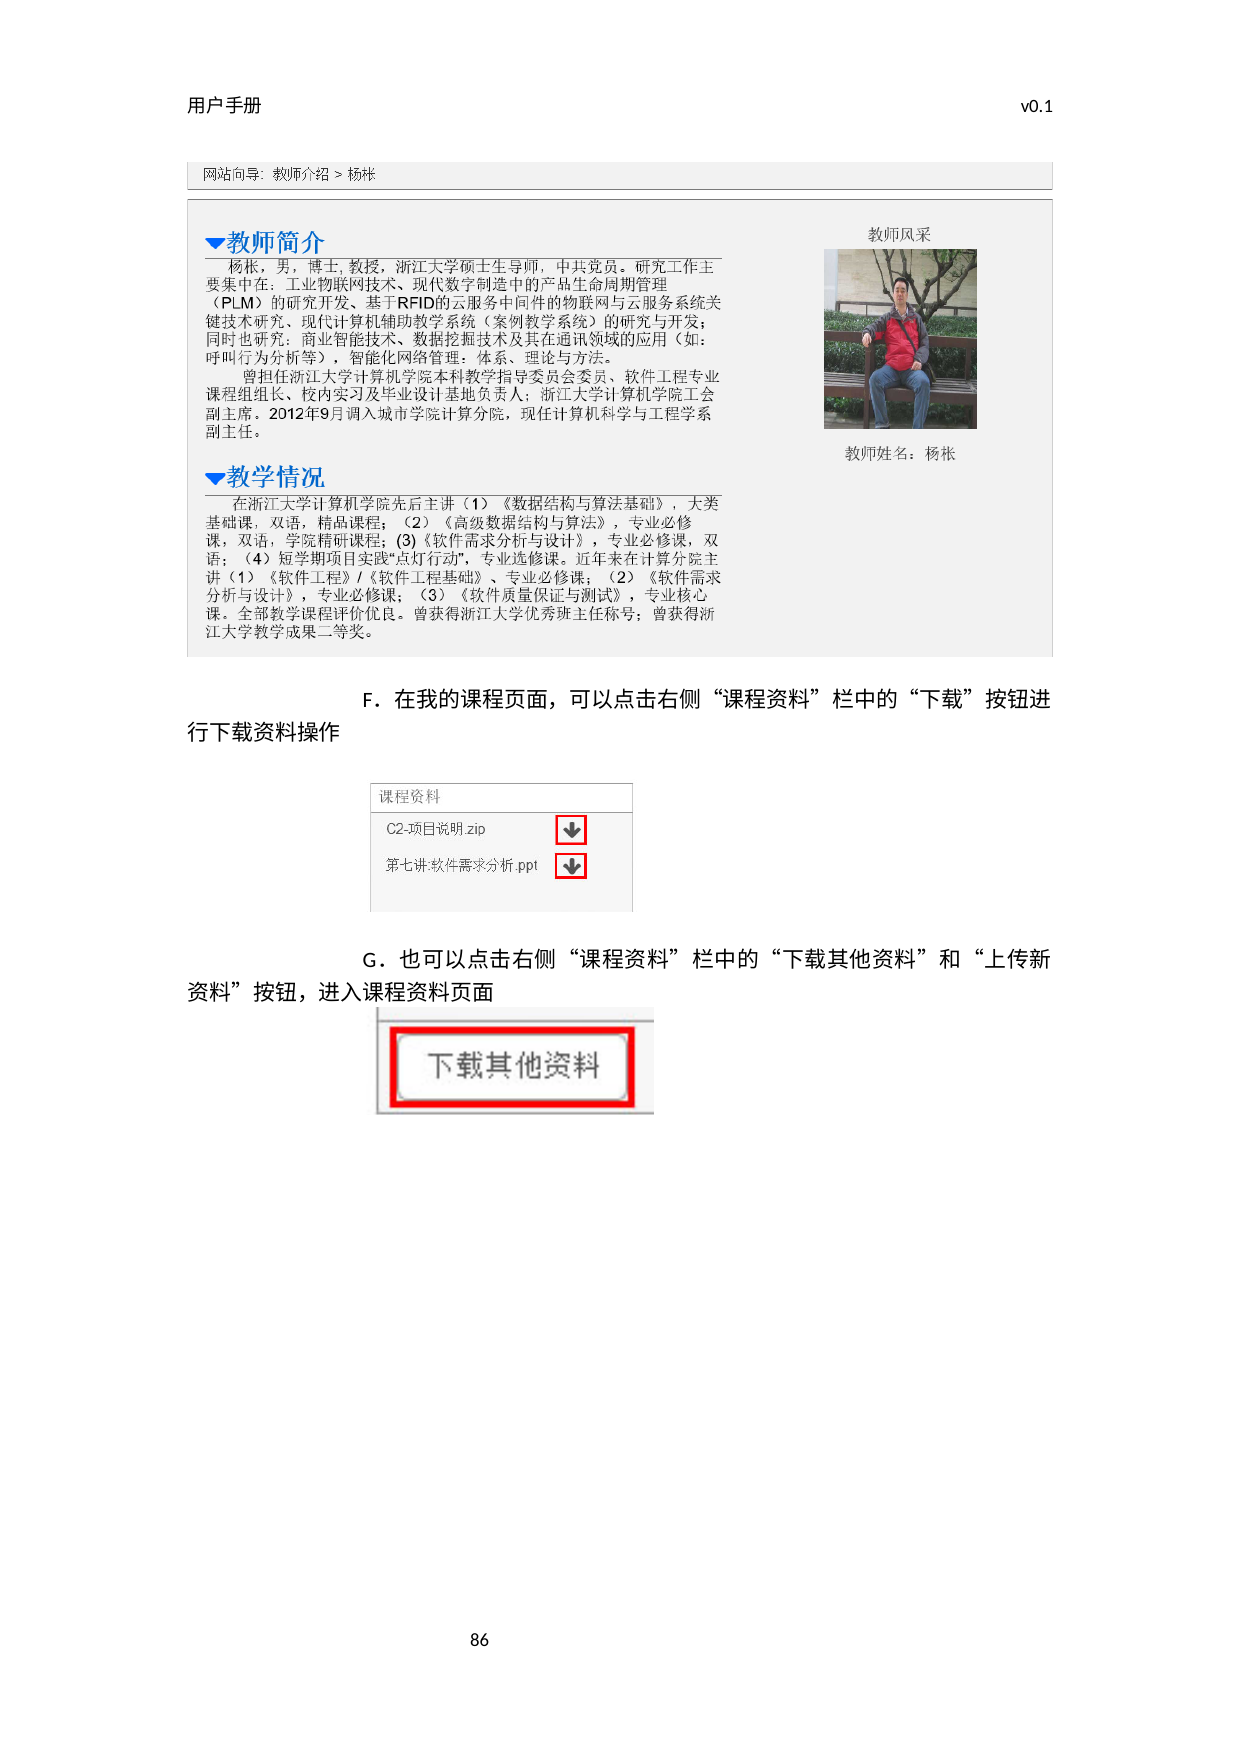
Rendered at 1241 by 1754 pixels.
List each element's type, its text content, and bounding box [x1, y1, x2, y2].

picture [187, 162, 1053, 657]
picture [362, 1007, 654, 1115]
picture [362, 779, 643, 912]
text G．也可以点击右侧“课程资料”栏中的“下载其他资料”和“上传新资料”按钮，进入课程资料页面 [187, 942, 1053, 1007]
text F．在我的课程页面，可以点击右侧“课程资料”栏中的“下载”按钮进行下载资料操作 [187, 682, 1053, 747]
